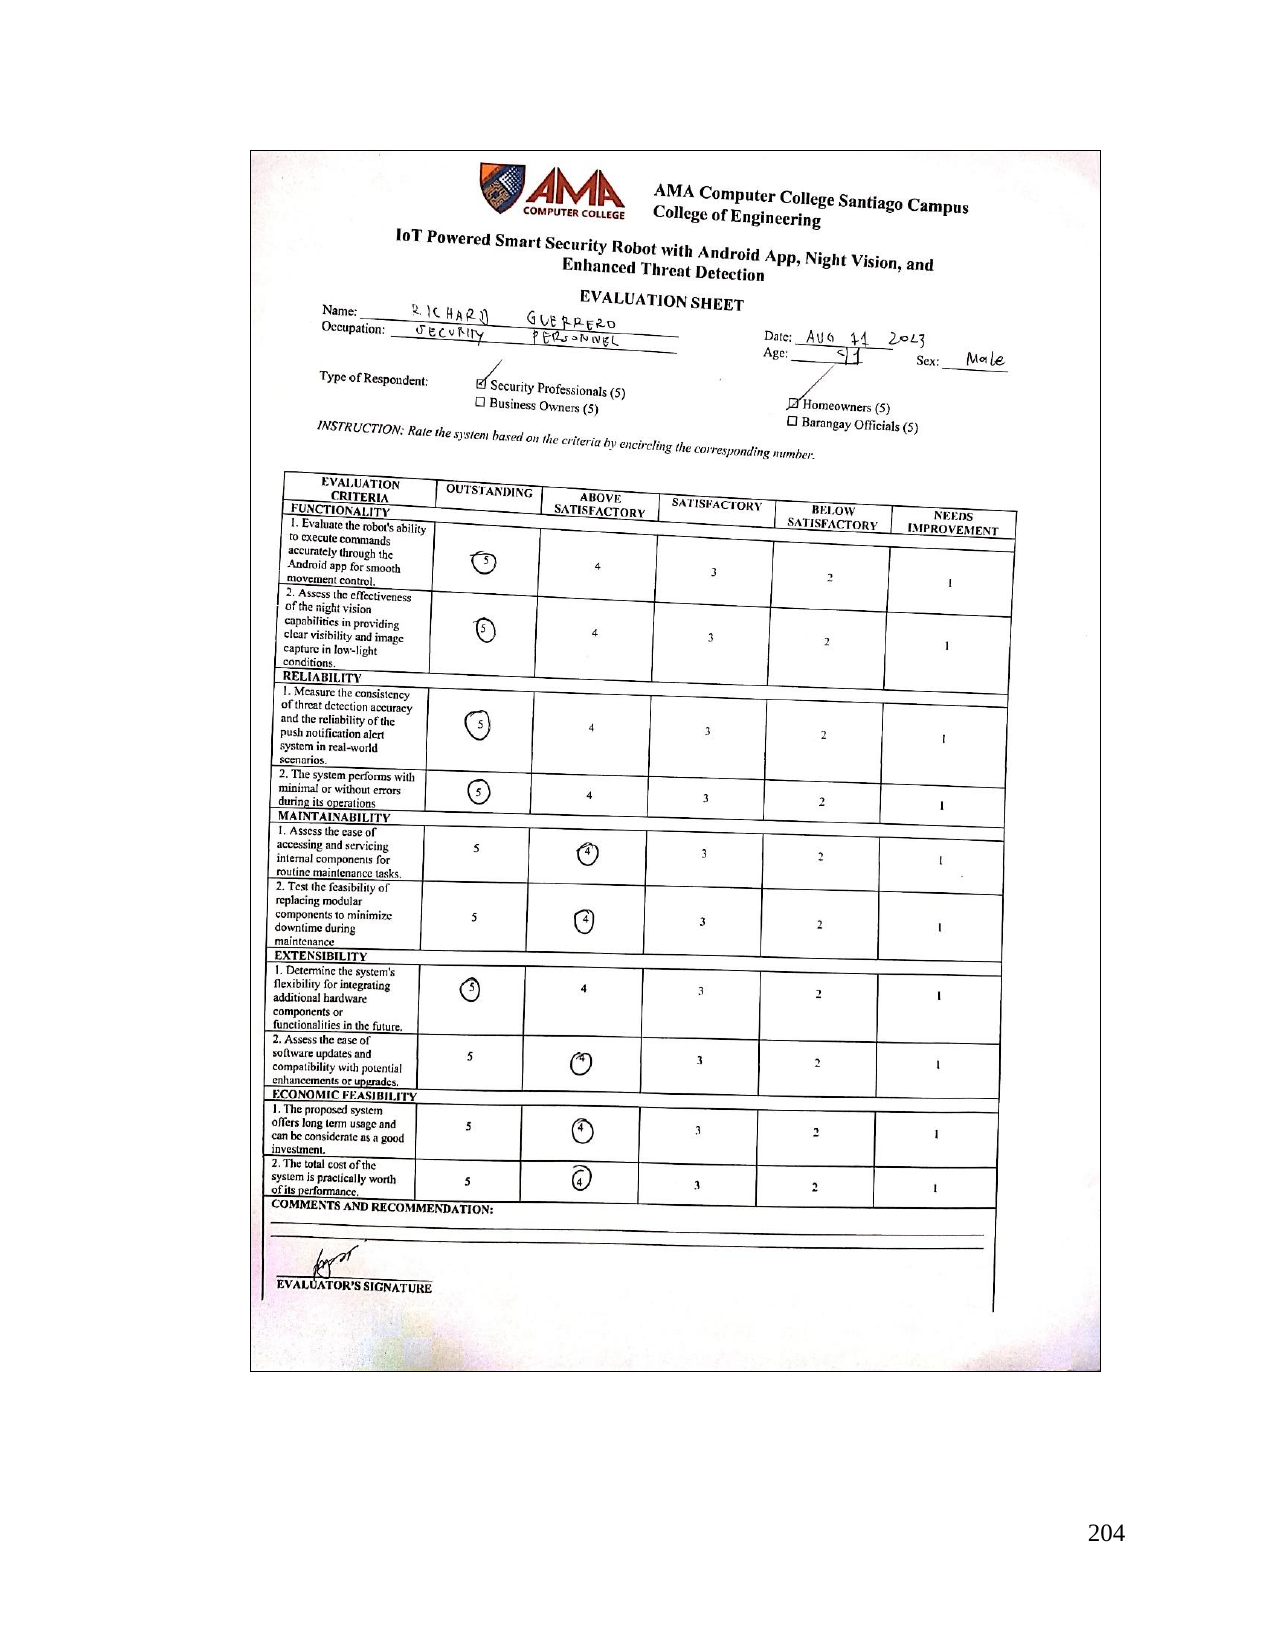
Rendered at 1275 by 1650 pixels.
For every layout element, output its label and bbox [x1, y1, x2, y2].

picture [251, 151, 1100, 1371]
